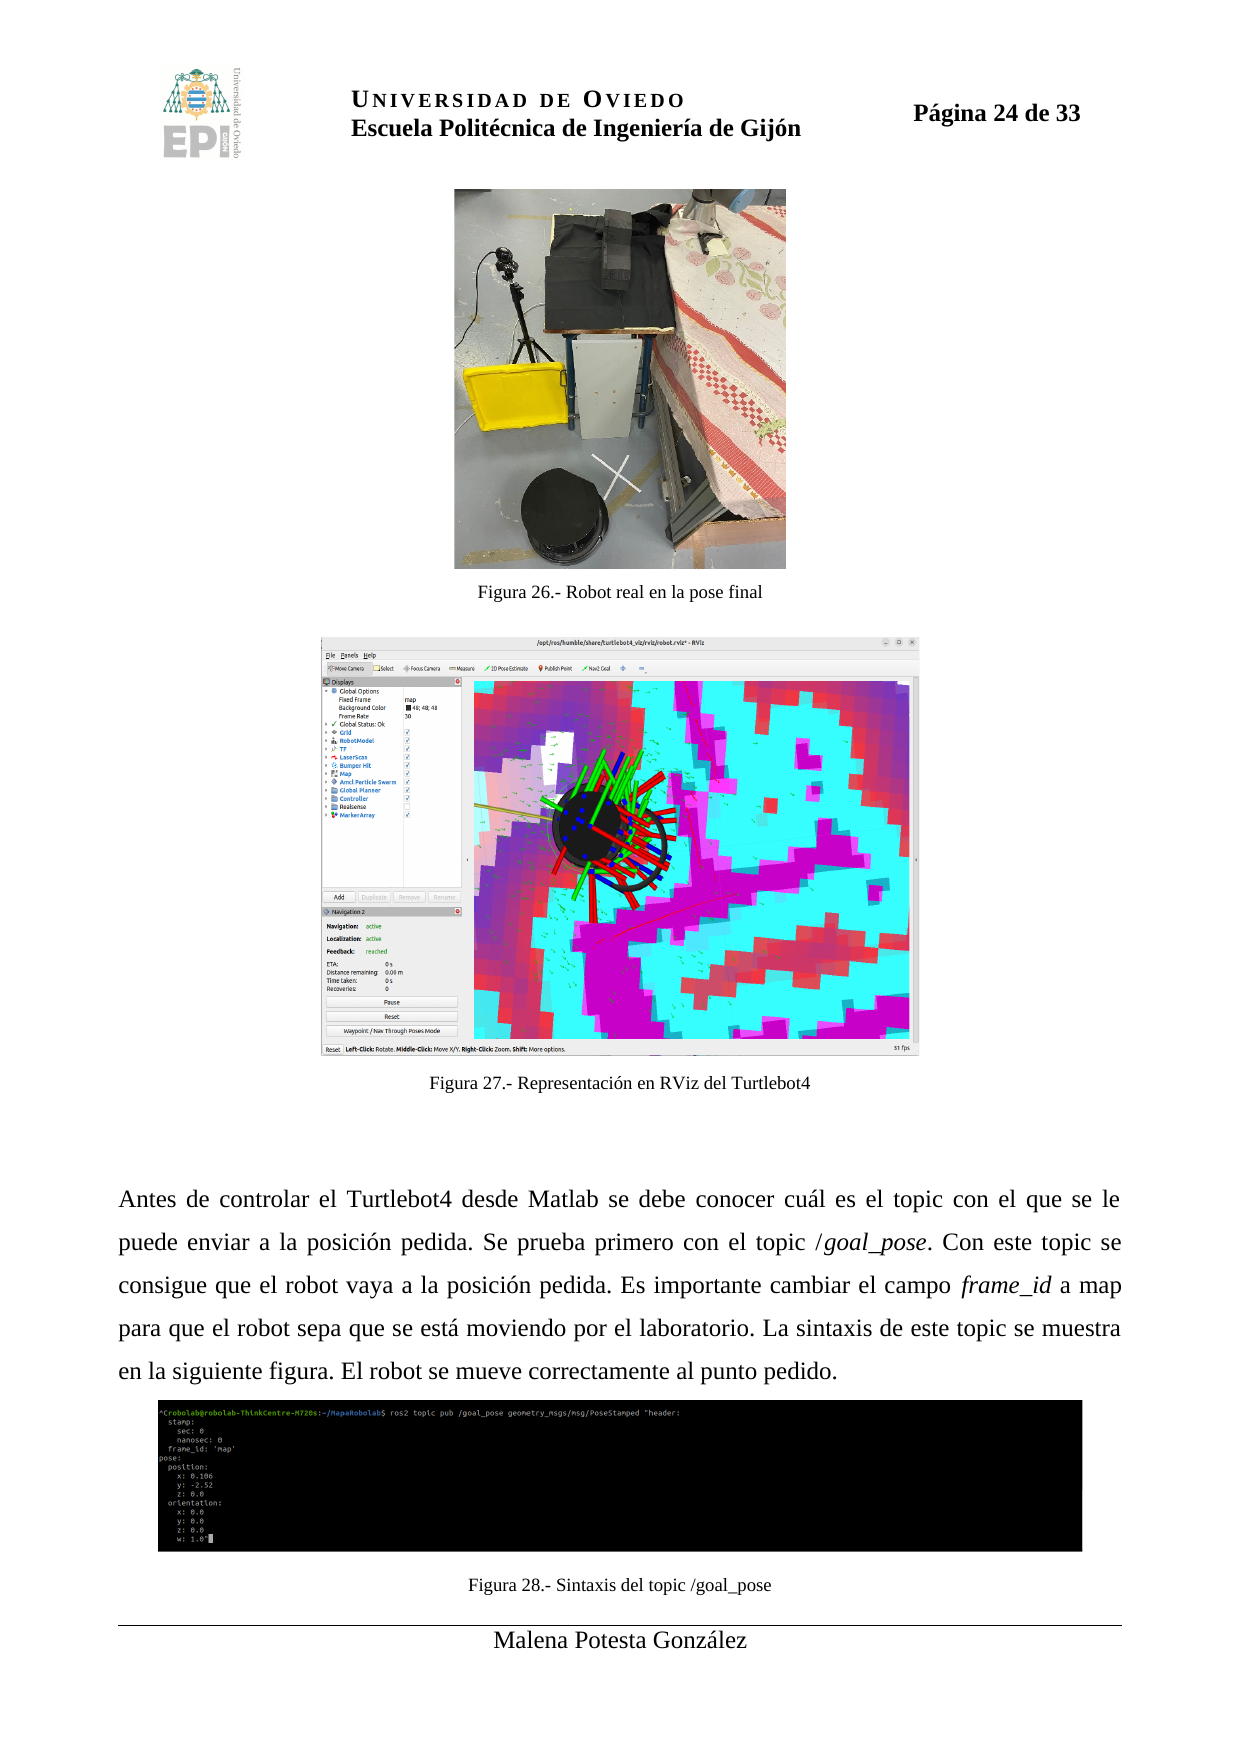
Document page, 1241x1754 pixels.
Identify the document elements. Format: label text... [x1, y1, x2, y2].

text Antes de controlar el Turtlebot4 desde Matlab se debe conocer cuál es el topic con el que se le puede enviar a la posición pedida. Se prueba primero con el topic /goal_pose. Con este topic se consigue que el robot vaya a la posición pedida. Es importante cambiar el campo frame_id a map para que el robot sepa que se está moviendo por el laboratorio. La sintaxis de este topic se muestra en la siguiente figura. El robot se mueve correctamente al punto pedido. [118, 1184, 1122, 1385]
picture [158, 1400, 1083, 1552]
picture [158, 65, 245, 161]
text Figura 26.- Robot real en la pose final [118, 581, 1122, 603]
picture [321, 637, 920, 1056]
picture [454, 189, 786, 569]
